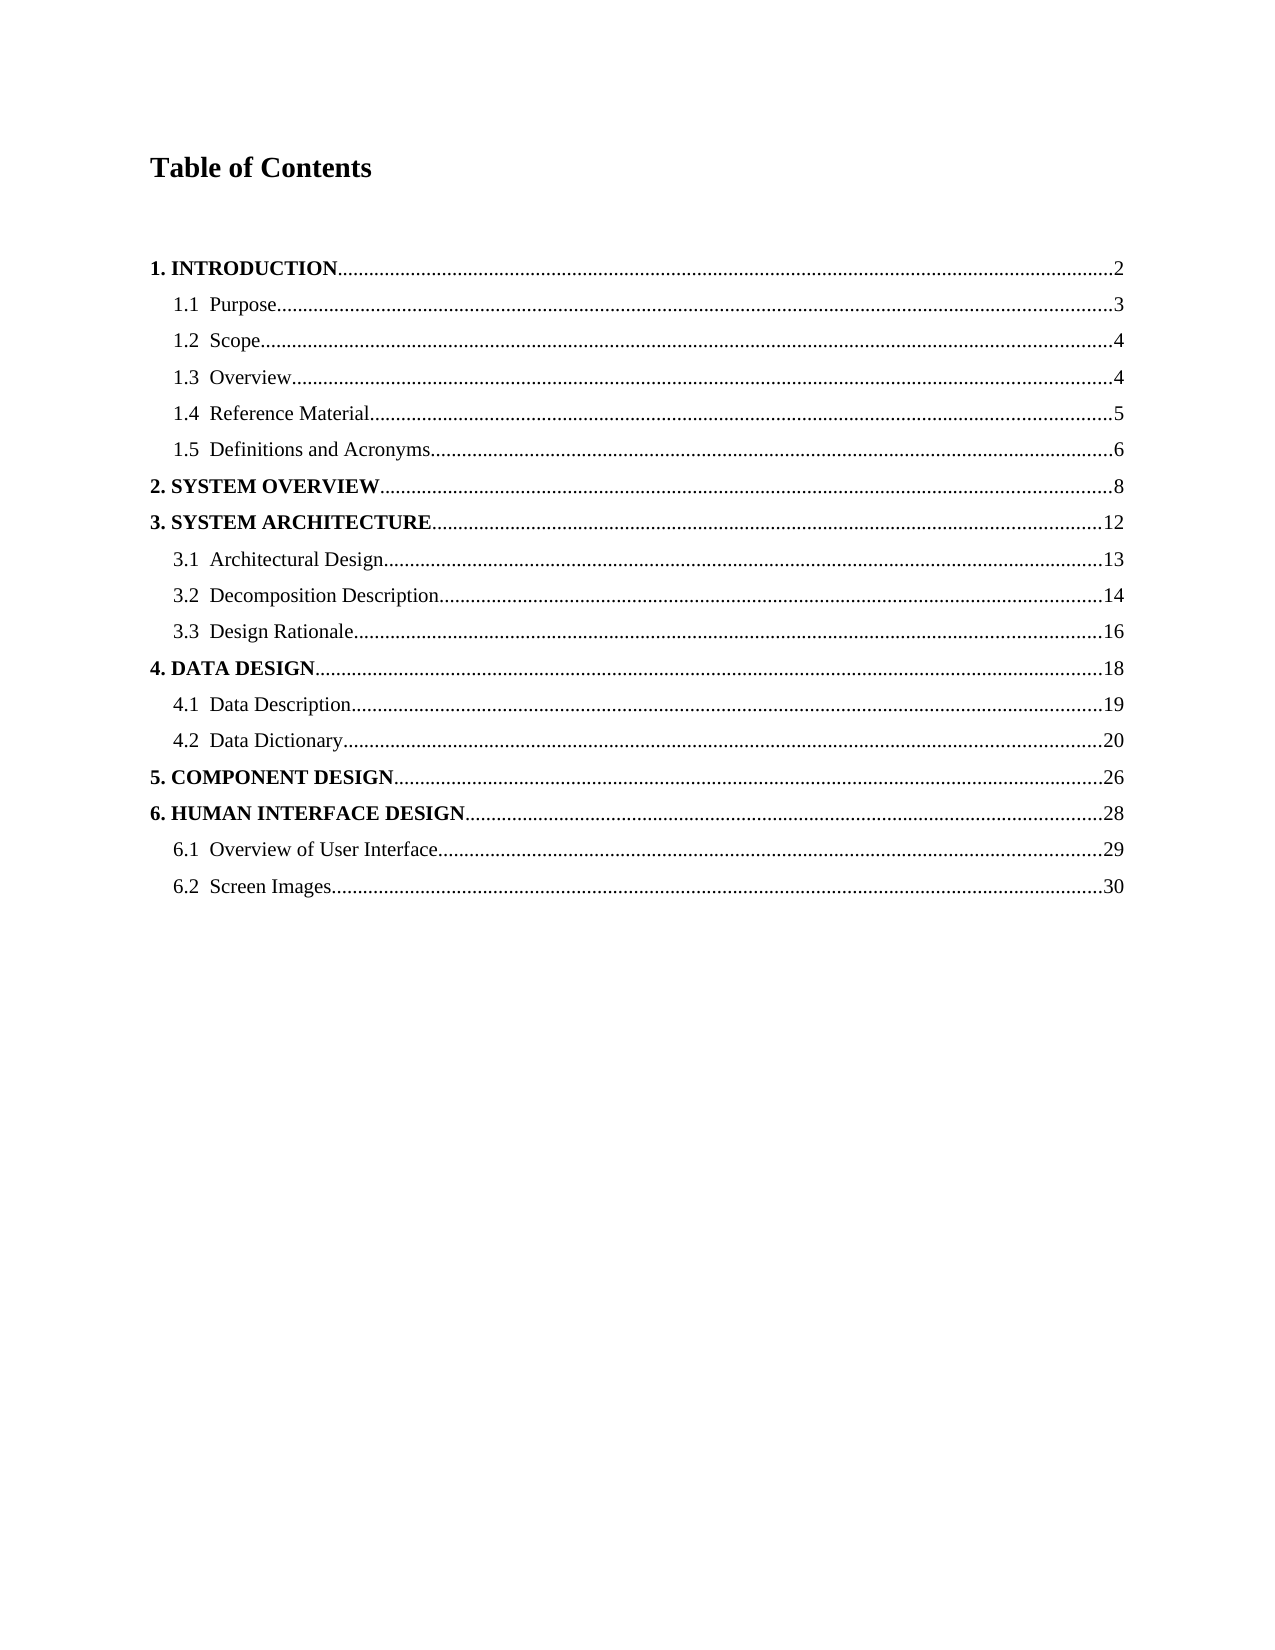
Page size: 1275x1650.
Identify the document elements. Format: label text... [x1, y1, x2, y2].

text 1.2 Scope 4 [173, 328, 1125, 352]
text 2. SYSTEM OVERVIEW 8 [150, 474, 1125, 498]
text 1.1 Purpose 3 [173, 292, 1125, 316]
text 3. SYSTEM ARCHITECTURE 12 [150, 510, 1125, 534]
text 5. COMPONENT DESIGN 26 [150, 764, 1125, 789]
text 6. HUMAN INTERFACE DESIGN 28 [150, 801, 1125, 825]
text 3.3 Design Rationale 16 [173, 619, 1125, 643]
text 4.1 Data Description 19 [173, 692, 1125, 716]
text Table of Contents [150, 150, 1125, 183]
text 3.1 Architectural Design 13 [173, 546, 1125, 571]
text 1.4 Reference Material 5 [173, 401, 1125, 425]
text 1. INTRODUCTION 2 [150, 256, 1125, 280]
text 4. DATA DESIGN 18 [150, 656, 1125, 679]
text 3.2 Decomposition Description 14 [173, 583, 1125, 607]
text 1.5 Definitions and Acronyms 6 [173, 437, 1125, 461]
text 6.2 Screen Images 30 [173, 874, 1125, 898]
text 4.2 Data Dictionary 20 [173, 728, 1125, 752]
text 1.3 Overview 4 [173, 365, 1125, 389]
text 6.1 Overview of User Interface 29 [173, 837, 1125, 861]
